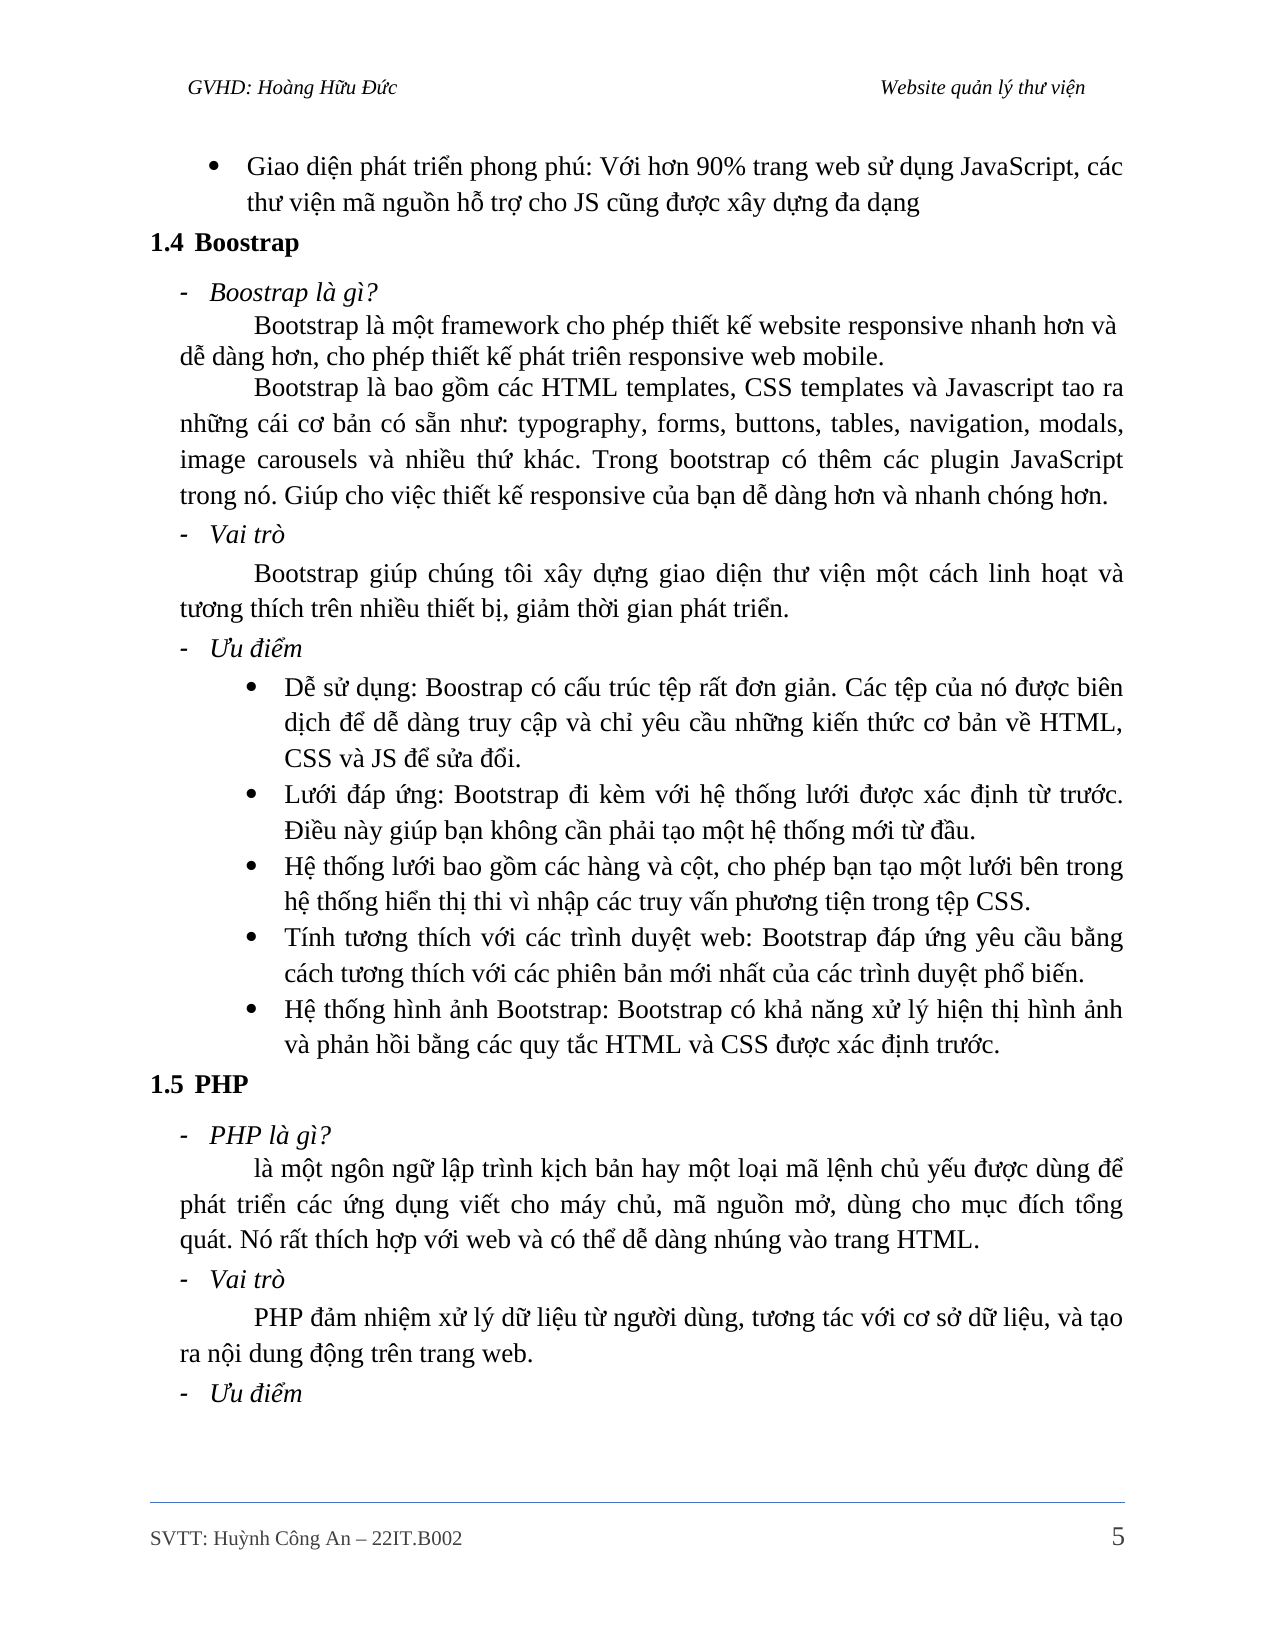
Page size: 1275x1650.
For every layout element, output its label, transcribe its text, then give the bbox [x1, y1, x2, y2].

list Bootstrap giúp chúng tôi xây dựng giao diện thư viện một cách linh hoạt và tương thích trên nhiều thiết bị, giảm thời gian phát triển. [179, 557, 1125, 624]
subtitle Boostrap [150, 226, 1125, 257]
list Hệ thống hình ảnh Bootstrap: Bootstrap có khả năng xử lý hiện thị hình ảnh và phản hồi bằng các quy tắc HTML và CSS được xác định trước. [247, 993, 1125, 1060]
list Lưới đáp ứng: Bootstrap đi kèm với hệ thống lưới được xác định từ trước. Điều này giúp bạn không cần phải tạo một hệ thống mới từ đầu. [247, 778, 1125, 845]
list Boostrap là gì? [179, 272, 1125, 309]
text là một ngôn ngữ lập trình kịch bản hay một loại mã lệnh chủ yếu được dùng để phát triển các ứng dụng viết cho máy chủ, mã nguồn mở, dùng cho mục đích tổng quát. Nó rất thích hợp với web và có thể dễ dàng nhúng vào trang HTML. [179, 1152, 1125, 1254]
list Vai trò [179, 514, 1125, 551]
list Ưu điểm [179, 628, 1125, 665]
subtitle PHP [150, 1068, 1125, 1099]
list Ưu điểm [179, 1373, 1125, 1410]
list PHP là gì? [179, 1115, 1125, 1152]
list Bootstrap là một framework cho phép thiết kế website responsive nhanh hơn và dễ dàng hơn, cho phép thiết kế phát triên responsive web mobile. [179, 309, 1125, 372]
list Giao diện phát triển phong phú: Với hơn 90% trang web sử dụng JavaScript, các thư viện mã nguồn hỗ trợ cho JS cũng được xây dựng đa dạng [209, 150, 1125, 217]
list Vai trò [179, 1259, 1125, 1296]
text Bootstrap là bao gồm các HTML templates, CSS templates và Javascript tao ra những cái cơ bản có sẵn như: typography, forms, buttons, tables, navigation, modals, image carousels và nhiều thứ khác. Trong bootstrap có thêm các plugin JavaScript trong nó. Giúp cho việc thiết kế responsive của bạn dễ dàng hơn và nhanh chóng hơn. [179, 372, 1125, 510]
list Hệ thống lưới bao gồm các hàng và cột, cho phép bạn tạo một lưới bên trong hệ thống hiển thị thi vì nhập các truy vấn phương tiện trong tệp CSS. [247, 849, 1125, 917]
list PHP đảm nhiệm xử lý dữ liệu từ người dùng, tương tác với cơ sở dữ liệu, và tạo ra nội dung động trên trang web. [179, 1302, 1125, 1368]
list Dễ sử dụng: Boostrap có cấu trúc tệp rất đơn giản. Các tệp của nó được biên dịch để dễ dàng truy cập và chỉ yêu cầu những kiến thức cơ bản về HTML, CSS và JS để sửa đổi. [247, 671, 1125, 773]
list Tính tương thích với các trình duyệt web: Bootstrap đáp ứng yêu cầu bằng cách tương thích với các phiên bản mới nhất của các trình duyệt phổ biến. [247, 921, 1125, 988]
